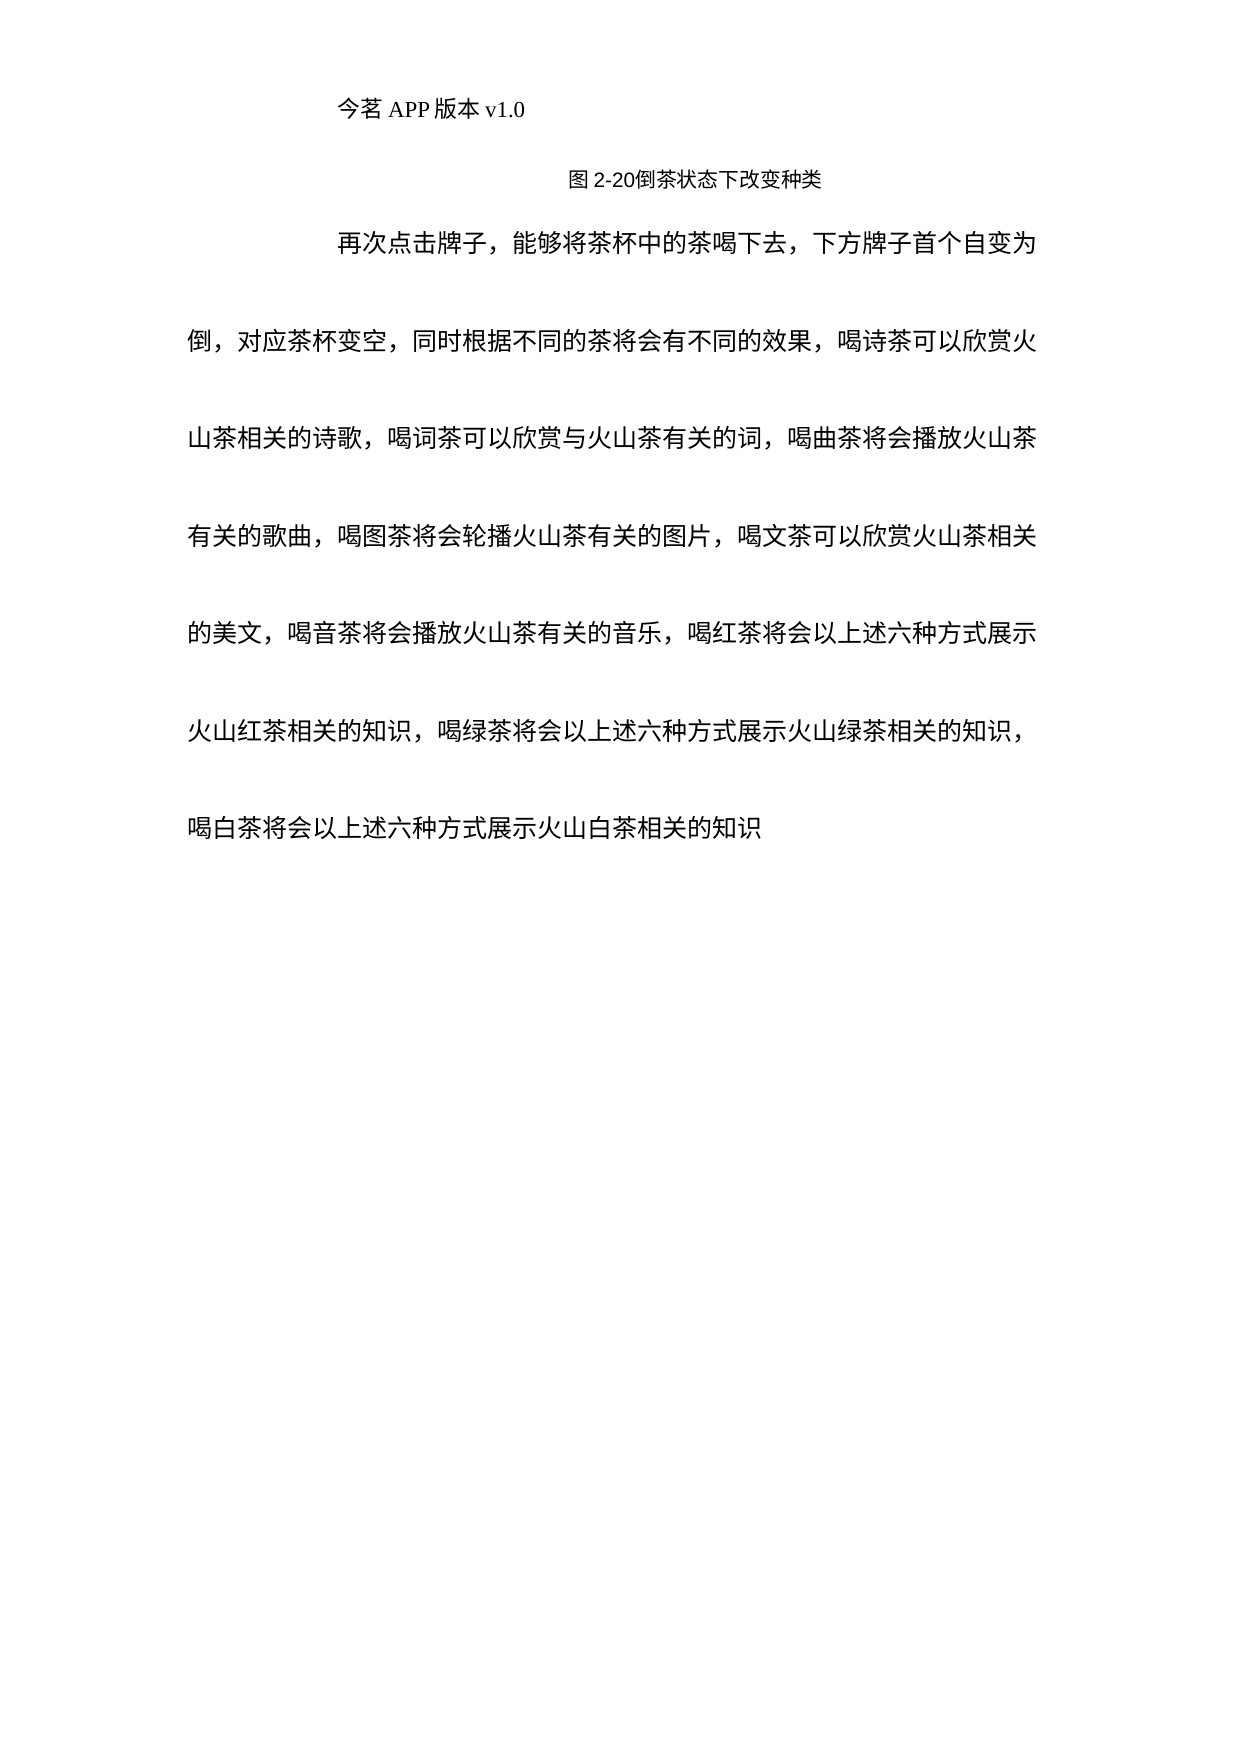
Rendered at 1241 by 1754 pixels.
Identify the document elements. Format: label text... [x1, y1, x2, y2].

text 图 2-20倒茶状态下改变种类 [187, 162, 1053, 194]
text 再次点击牌子，能够将茶杯中的茶喝下去，下方牌子首个自变为倒，对应茶杯变空，同时根据不同的茶将会有不同的效果，喝诗茶可以欣赏火山茶相关的诗歌，喝词茶可以欣赏与火山茶有关的词，喝曲茶将会播放火山茶有关的歌曲，喝图茶将会轮播火山茶有关的图片，喝文茶可以欣赏火山茶相关的美文，喝音茶将会播放火山茶有关的音乐，喝红茶将会以上述六种方式展示火山红茶相关的知识，喝绿茶将会以上述六种方式展示火山绿茶相关的知识，喝白茶将会以上述六种方式展示火山白茶相关的知识 [187, 209, 1053, 859]
